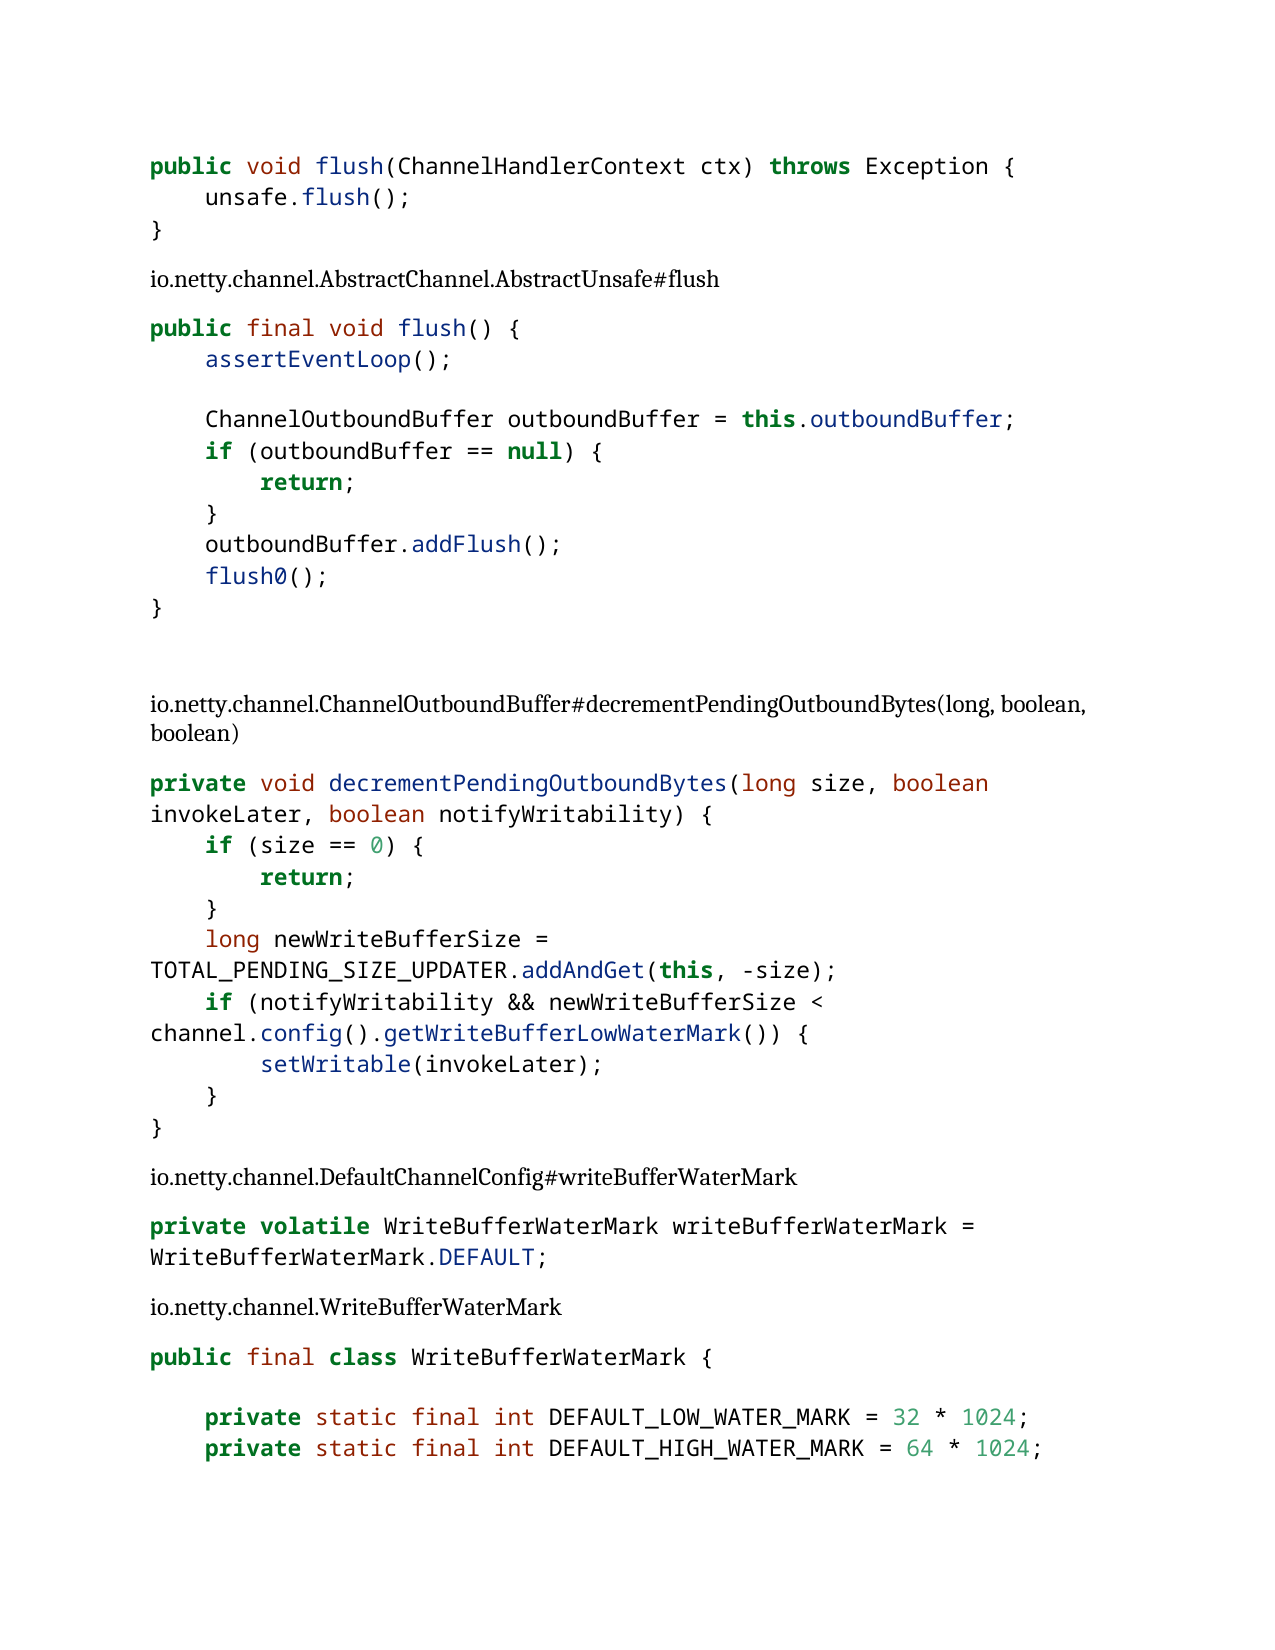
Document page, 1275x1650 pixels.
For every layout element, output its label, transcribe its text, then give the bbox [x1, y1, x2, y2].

text io.netty.channel.WriteBufferWaterMark [150, 1293, 1125, 1322]
text io.netty.channel.ChannelOutboundBuffer#decrementPendingOutboundBytes(long, boolean, boolean) [150, 690, 1125, 748]
text io.netty.channel.DefaultChannelConfig#writeBufferWaterMark [150, 1162, 1125, 1191]
text private volatile WriteBufferWaterMark writeBufferWaterMark = WriteBufferWaterMark.DEFAULT; [150, 1210, 1125, 1272]
text public final void flush() { assertEventLoop(); ChannelOutboundBuffer outboundBuffer = this.outboundBuffer; if (outboundBuffer == null) { return; } outboundBuffer.addFlush(); flush0(); } [150, 312, 1125, 622]
text private void decrementPendingOutboundBytes(long size, boolean invokeLater, boolean notifyWritability) { if (size == 0) { return; } long newWriteBufferSize = TOTAL_PENDING_SIZE_UPDATER.addAndGet(this, -size); if (notifyWritability && newWriteBufferSize < channel.config().getWriteBufferLowWaterMark()) { setWritable(invokeLater); } } [150, 767, 1125, 1142]
text io.netty.channel.AbstractChannel.AbstractUnsafe#flush [150, 264, 1125, 293]
text public void flush(ChannelHandlerContext ctx) throws Exception { unsafe.flush(); } [150, 150, 1125, 244]
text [150, 1341, 1125, 1492]
